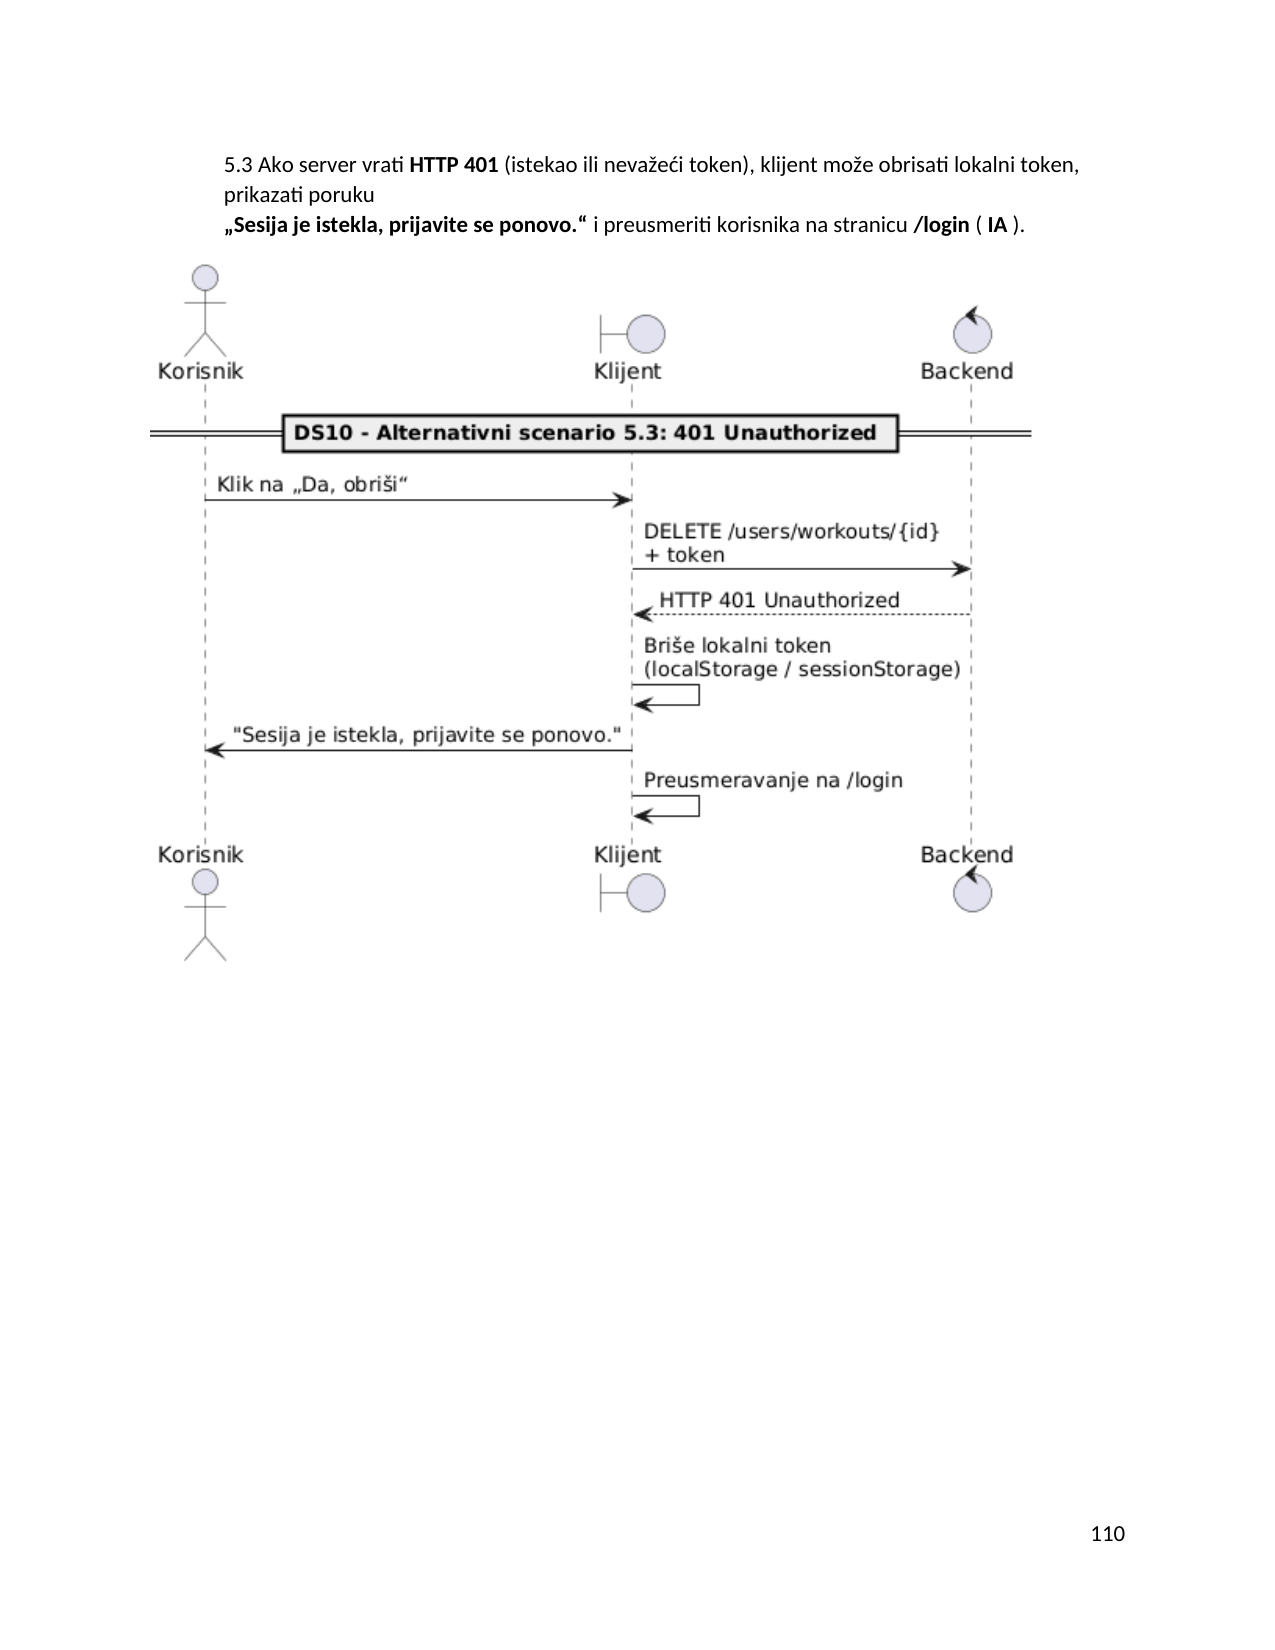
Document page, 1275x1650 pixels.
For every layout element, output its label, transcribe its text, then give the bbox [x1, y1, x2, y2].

picture [150, 257, 1041, 969]
text 5.3 Ako server vrati HTTP 401 (istekao ili nevažeći token), klijent može obrisati lokalni token, prikazati poruku „Sesija je istekla, prijavite se ponovo.“ i preusmeriti korisnika na stranicu /login ( IA ). [224, 150, 1125, 238]
